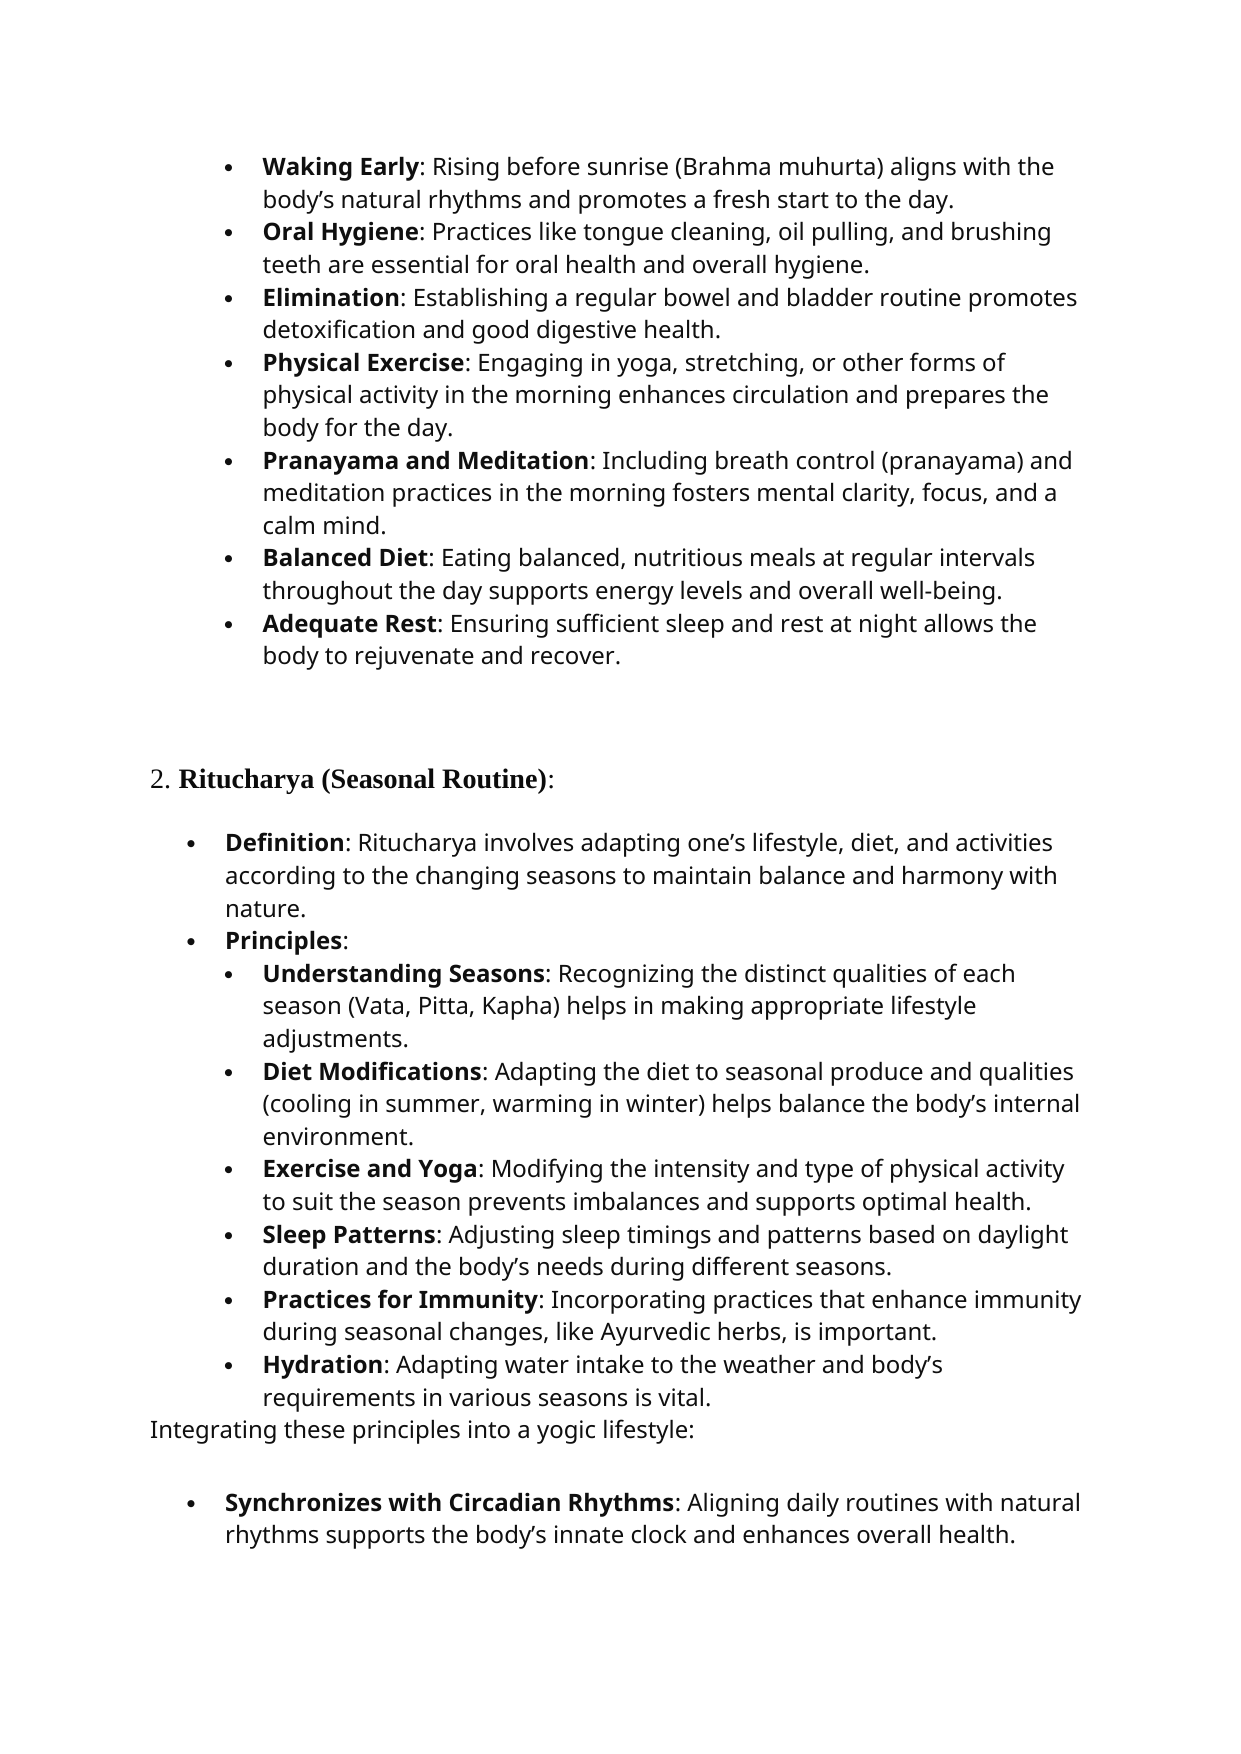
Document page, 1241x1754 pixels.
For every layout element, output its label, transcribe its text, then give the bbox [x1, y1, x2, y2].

list Understanding Seasons: Recognizing the distinct qualities of each season (Vata, Pitta, Kapha) helps in making appropriate lifestyle adjustments. [225, 957, 1090, 1054]
list Diet Modifications: Adapting the diet to seasonal produce and qualities (cooling in summer, warming in winter) helps balance the body’s internal environment. [225, 1054, 1090, 1152]
list Practices for Immunity: Incorporating practices that enhance immunity during seasonal changes, like Ayurvedic herbs, is important. [225, 1283, 1090, 1348]
list Adequate Rest: Ensuring sufficient sleep and rest at night allows the body to rejuvenate and recover. [225, 606, 1090, 672]
list Exercise and Yoga: Modifying the intensity and type of physical activity to suit the season prevents imbalances and supports optimal health. [225, 1152, 1090, 1217]
text 2. Ritucharya (Seasonal Routine): [150, 762, 1090, 795]
list Hydration: Adapting water intake to the weather and body’s requirements in various seasons is vital. [225, 1348, 1090, 1413]
list Elimination: Establishing a regular bowel and bladder routine promotes detoxification and good digestive health. [225, 280, 1090, 346]
list Definition: Ritucharya involves adapting one’s lifestyle, diet, and activities according to the changing seasons to maintain balance and harmony with nature. [187, 826, 1090, 924]
list Pranayama and Meditation: Including breath control (pranayama) and meditation practices in the morning fosters mental clarity, focus, and a calm mind. [225, 443, 1090, 541]
list Physical Exercise: Engaging in yoga, stretching, or other forms of physical activity in the morning enhances circulation and prepares the body for the day. [225, 346, 1090, 443]
list Synchronizes with Circadian Rhythms: Aligning daily routines with natural rhythms supports the body’s innate clock and enhances overall health. [187, 1486, 1090, 1551]
text Integrating these principles into a yogic lifestyle: [150, 1413, 1090, 1446]
list Waking Early: Rising before sunrise (Brahma muhurta) aligns with the body’s natural rhythms and promotes a fresh start to the day. [225, 150, 1090, 215]
list Sleep Patterns: Adjusting sleep timings and patterns based on daylight duration and the body’s needs during different seasons. [225, 1217, 1090, 1283]
list Principles: [187, 924, 1090, 957]
list Oral Hygiene: Practices like tongue cleaning, oil pulling, and brushing teeth are essential for oral health and overall hygiene. [225, 215, 1090, 280]
list Balanced Diet: Eating balanced, nutritious meals at regular intervals throughout the day supports energy levels and overall well-being. [225, 541, 1090, 606]
